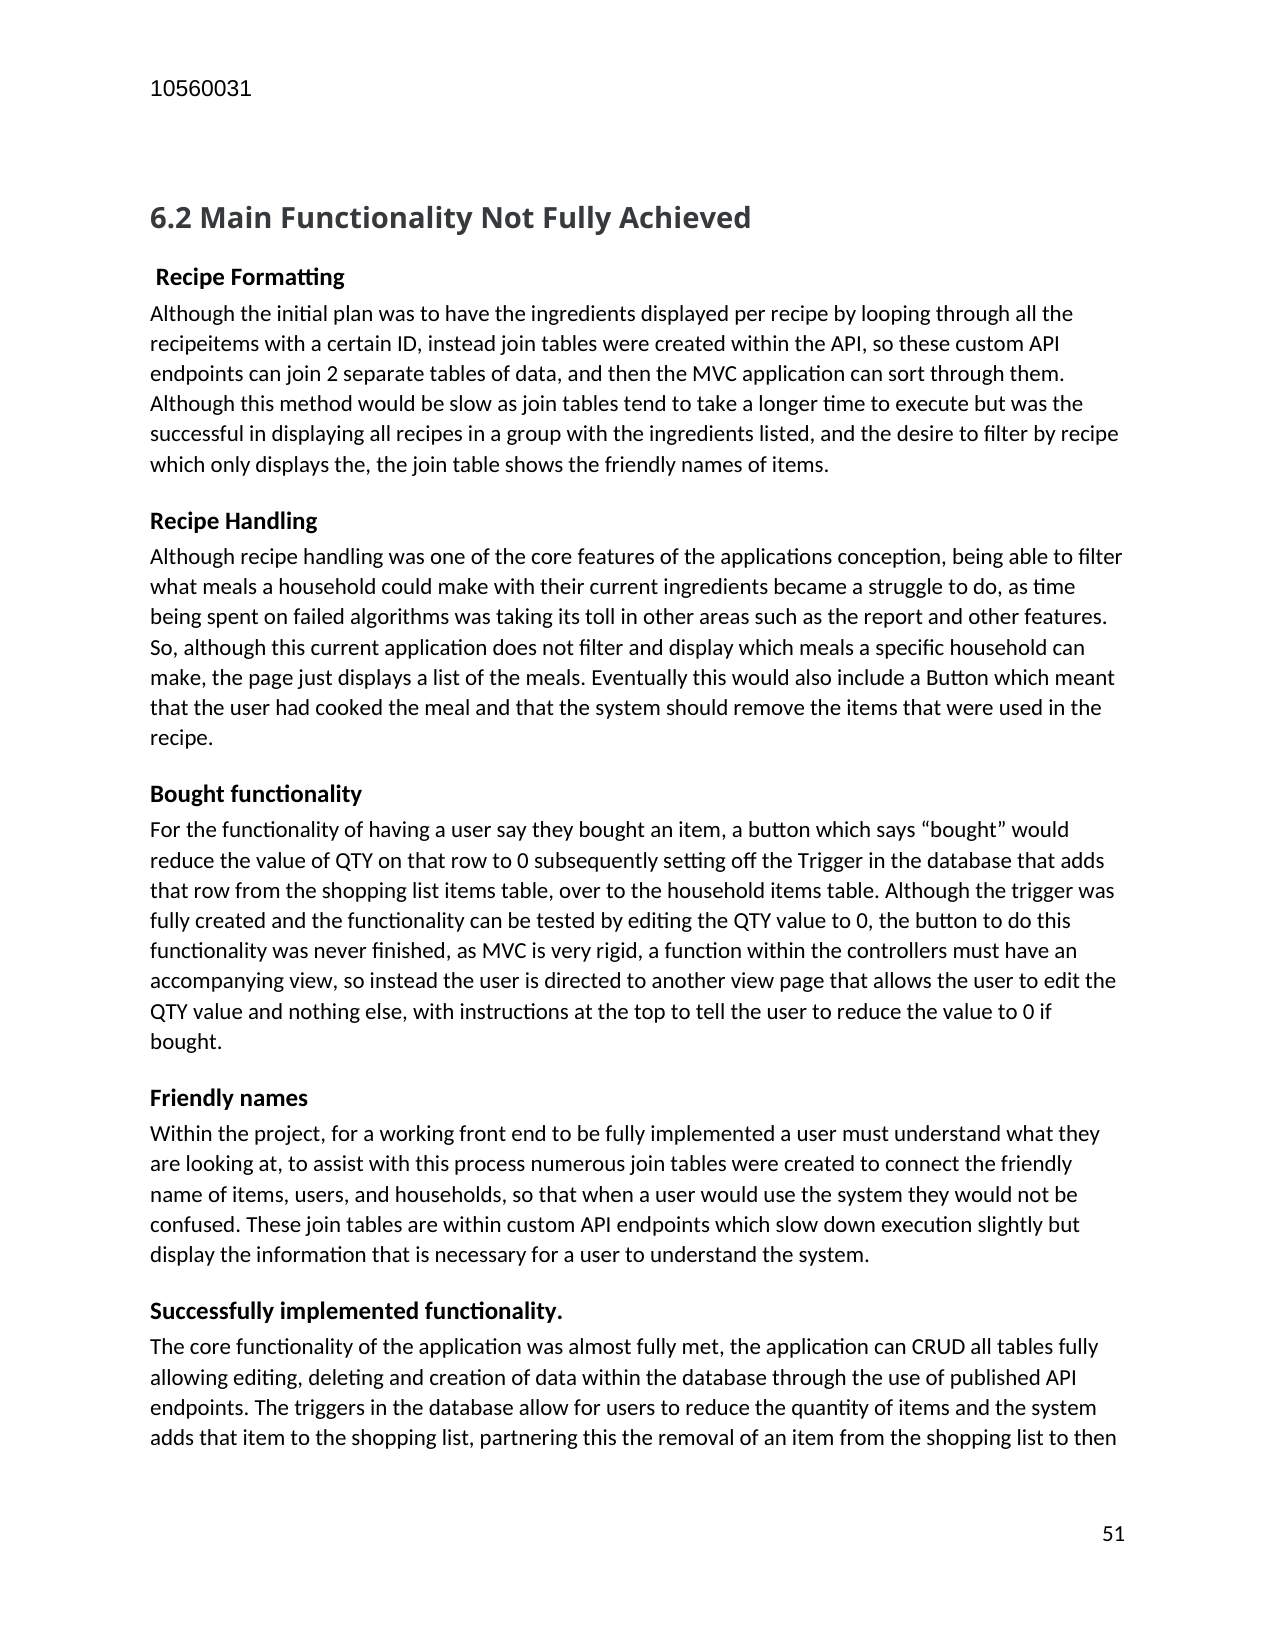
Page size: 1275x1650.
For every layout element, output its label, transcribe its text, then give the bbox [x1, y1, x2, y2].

text Although the initial plan was to have the ingredients displayed per recipe by looping through all the recipeitems with a certain ID, instead join tables were created within the API, so these custom API endpoints can join 2 separate tables of data, and then the MVC application can sort through them. Although this method would be slow as join tables tend to take a longer time to execute but was the successful in displaying all recipes in a group with the ingredients listed, and the desire to filter by recipe which only displays the, the join table shows the friendly names of items. [150, 299, 1125, 478]
subtitle Successfully implemented functionality. [150, 1295, 1125, 1326]
subtitle Recipe Handling [150, 505, 1125, 535]
subtitle Recipe Formatting [150, 262, 1125, 292]
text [150, 1332, 1125, 1451]
subtitle 6.2 Main Functionality Not Fully Achieved [150, 197, 1125, 237]
subtitle Bought functionality [150, 778, 1125, 809]
text Although recipe handling was one of the core features of the applications conception, being able to filter what meals a household could make with their current ingredients became a struggle to do, as time being spent on failed algorithms was taking its toll in other areas such as the report and other features. So, although this current application does not filter and display which meals a specific household can make, the page just displays a list of the meals. Eventually this would also include a Button which meant that the user had cooked the meal and that the system should remove the items that were used in the recipe. [150, 542, 1125, 751]
subtitle Friendly names [150, 1082, 1125, 1113]
text Within the project, for a working front end to be fully implemented a user must understand what they are looking at, to assist with this process numerous join tables were created to connect the friendly name of items, users, and households, so that when a user would use the system they would not be confused. These join tables are within custom API endpoints which slow down execution slightly but display the information that is necessary for a user to understand the system. [150, 1119, 1125, 1268]
text For the functionality of having a user say they bought an item, a button which says “bought” would reduce the value of QTY on that row to 0 subsequently setting off the Trigger in the database that adds that row from the shopping list items table, over to the household items table. Although the trigger was fully created and the functionality can be tested by editing the QTY value to 0, the button to do this functionality was never finished, as MVC is very rigid, a function within the controllers must have an accompanying view, so instead the user is directed to another view page that allows the user to edit the QTY value and nothing else, with instructions at the top to tell the user to reduce the value to 0 if bought. [150, 816, 1125, 1055]
